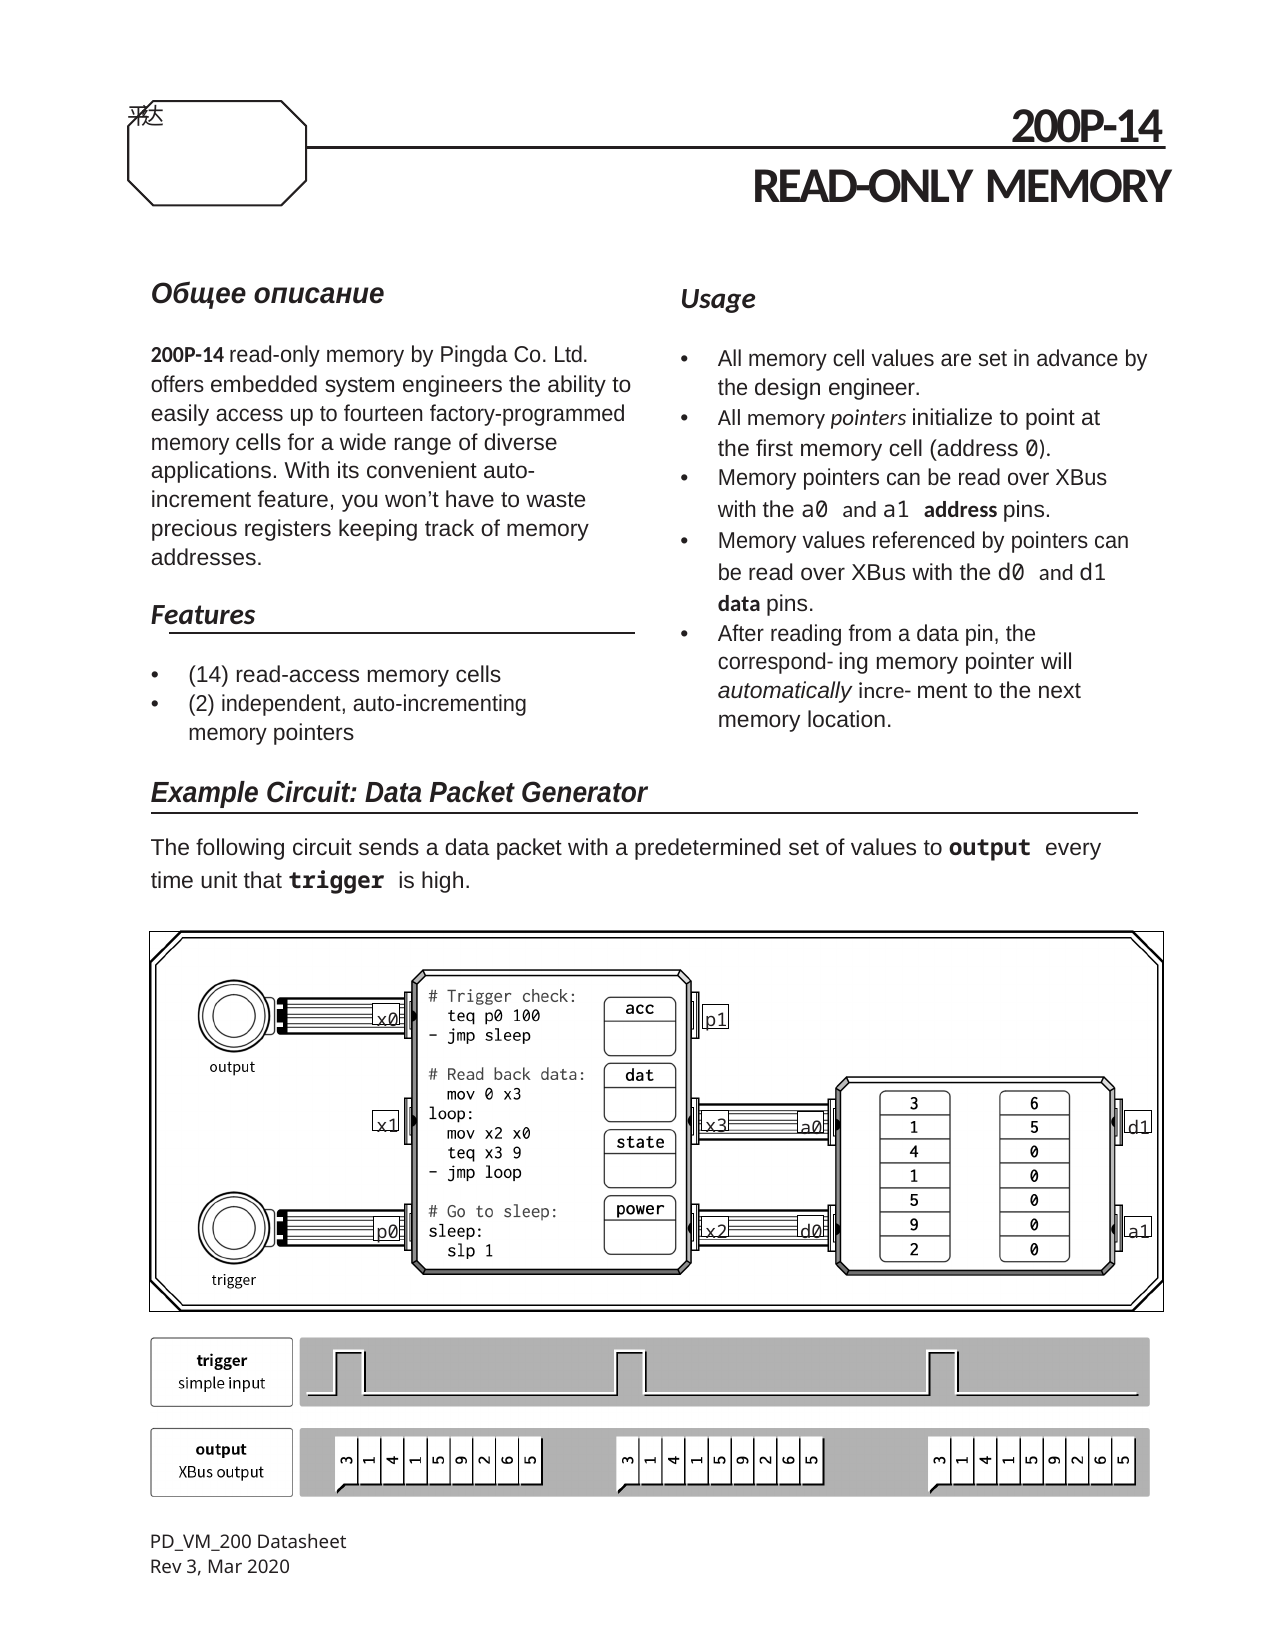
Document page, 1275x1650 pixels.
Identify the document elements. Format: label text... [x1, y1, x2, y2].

list After reading from a data pin, the correspond- ing memory pointer will automatically incre- ment to the next memory location. [680, 619, 1147, 732]
text Features [151, 596, 633, 632]
picture [150, 932, 1163, 1311]
list All memory pointers initialize to point at the first memory cell (address 0). [680, 403, 1127, 463]
text READ-ONLY MEMORY [752, 154, 1248, 215]
list (14) read-access memory cells [151, 661, 633, 687]
text Usage [680, 281, 1248, 316]
text The following circuit sends a data packet with a predetermined set of values to output every time unit that trigger is high. [150, 831, 1108, 895]
text PD_VM_200 Datasheet Rev 3, Mar 2020 [149, 1529, 350, 1579]
text Example Circuit: Data Packet Generator [151, 776, 1248, 809]
subtitle 200P-14 [307, 96, 1248, 154]
picture [150, 1337, 1150, 1497]
list Memory pointers can be read over XBus with the a0 and a1 address pins. [680, 464, 1137, 524]
list (2) independent, auto-incrementing memory pointers [151, 690, 605, 745]
list Memory values referenced by pointers can be read over XBus with the d0 and d1 data pins. [680, 527, 1144, 617]
text Общее описание [151, 276, 633, 309]
list All memory cell values are set in advance by the design engineer. [680, 345, 1163, 401]
text 200P-14 read-only memory by Pingda Co. Ltd. offers embedded system engineers the ability to easily access up to fourteen factory-programmed memory cells for a wide range of diverse applications. With its convenient auto-increment feature, you won’t have to waste precious registers keeping track of memory addresses. [151, 340, 634, 571]
